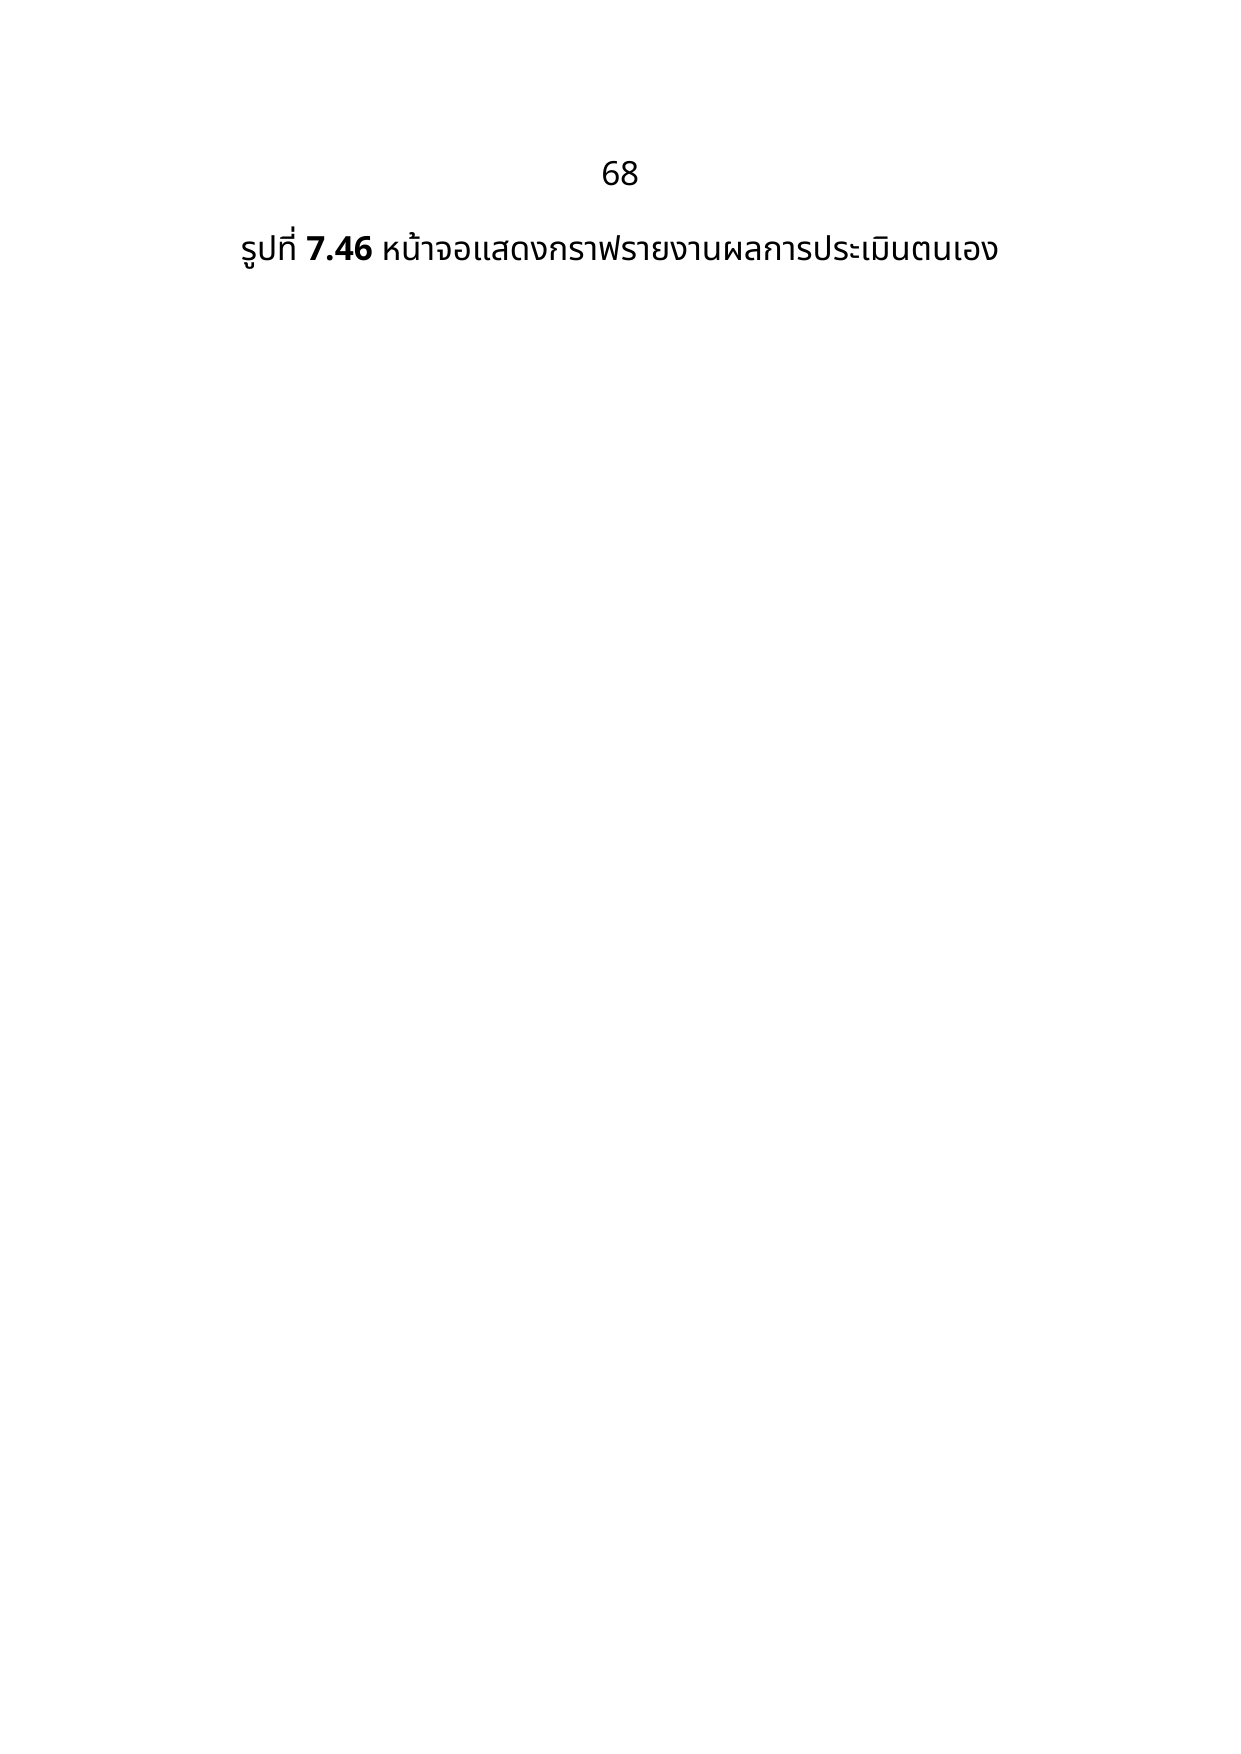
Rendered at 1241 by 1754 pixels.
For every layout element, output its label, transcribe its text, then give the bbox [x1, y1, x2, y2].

text รูปที่ 7.46 หน้าจอแสดงกราฟรายงานผลการประเมินตนเอง [187, 225, 1053, 276]
